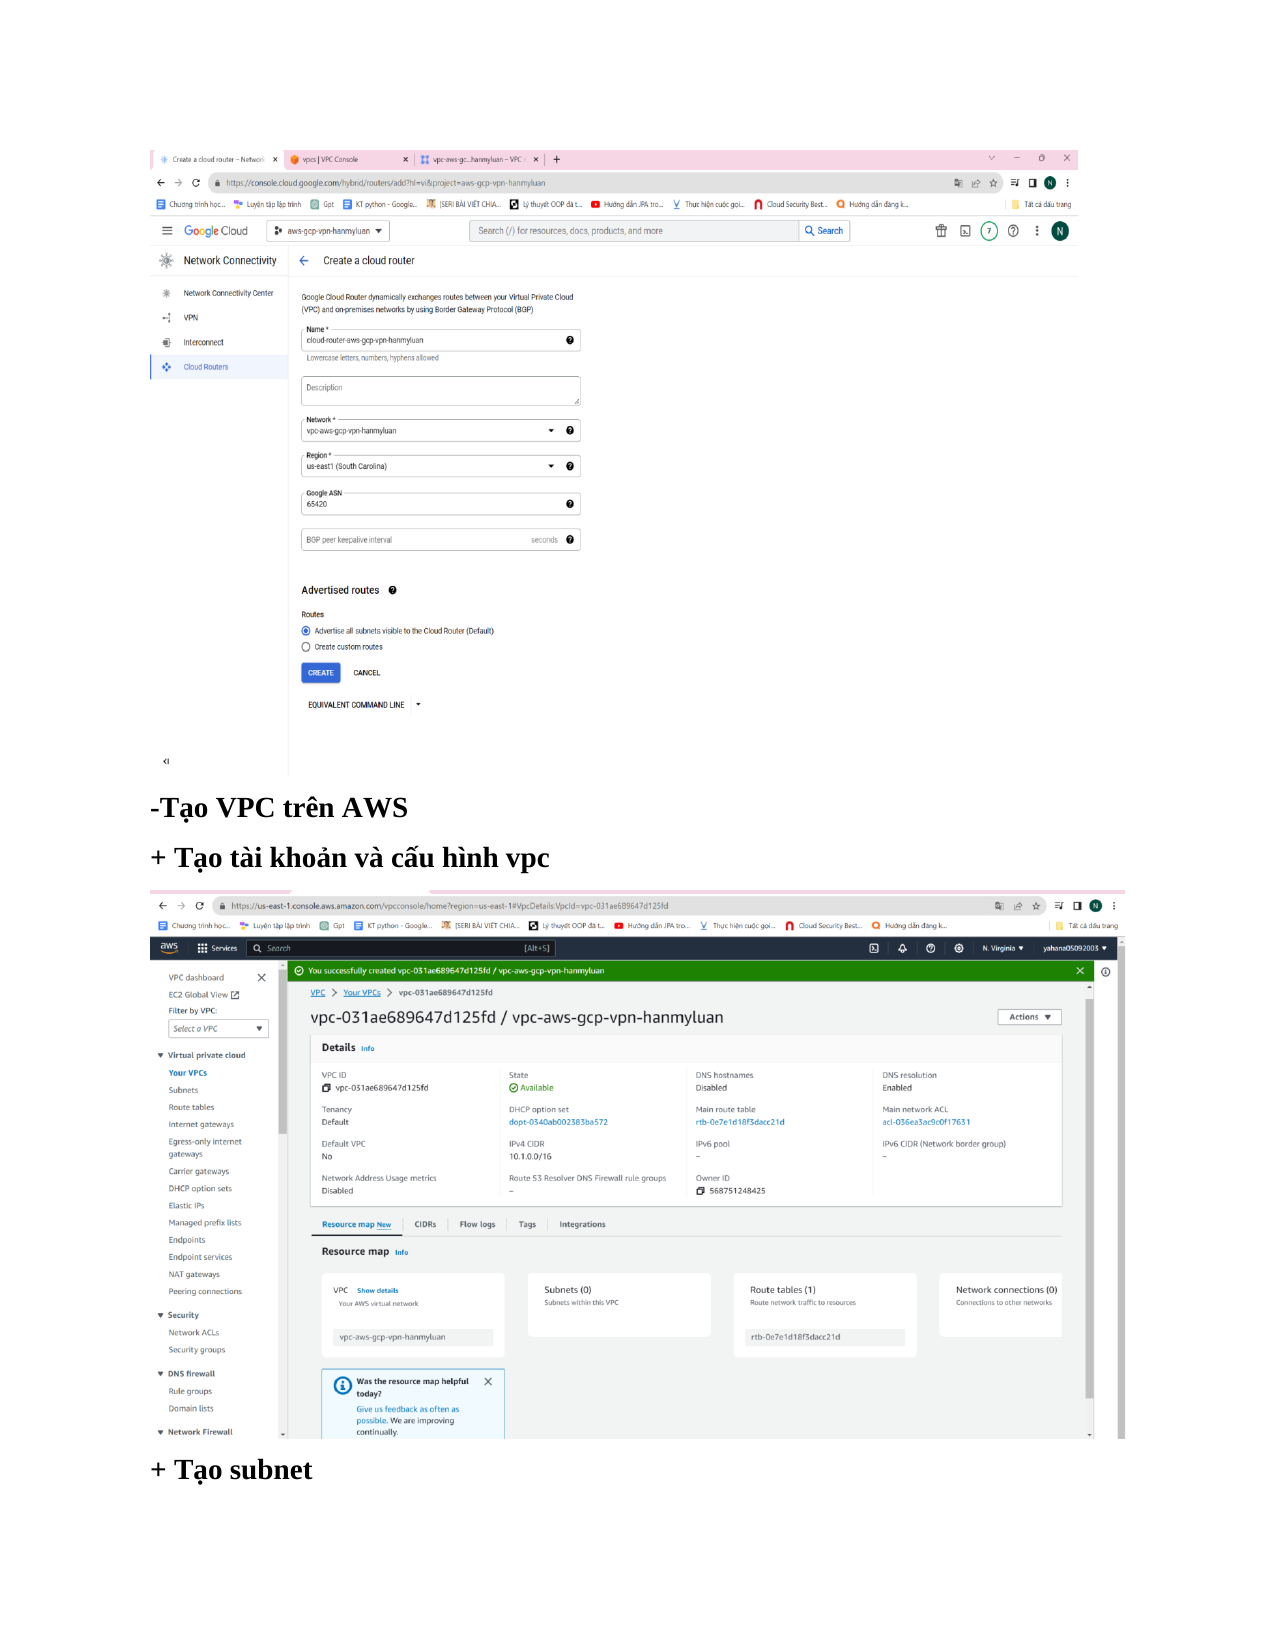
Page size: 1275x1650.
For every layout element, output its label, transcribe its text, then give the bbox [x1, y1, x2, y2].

picture [150, 150, 1079, 776]
text + Tạo tài khoản và cấu hình vpc [150, 840, 1125, 873]
text -Tạo VPC trên AWS [150, 790, 1125, 823]
picture [150, 890, 1125, 1439]
text + Tạo subnet [150, 1452, 1125, 1486]
